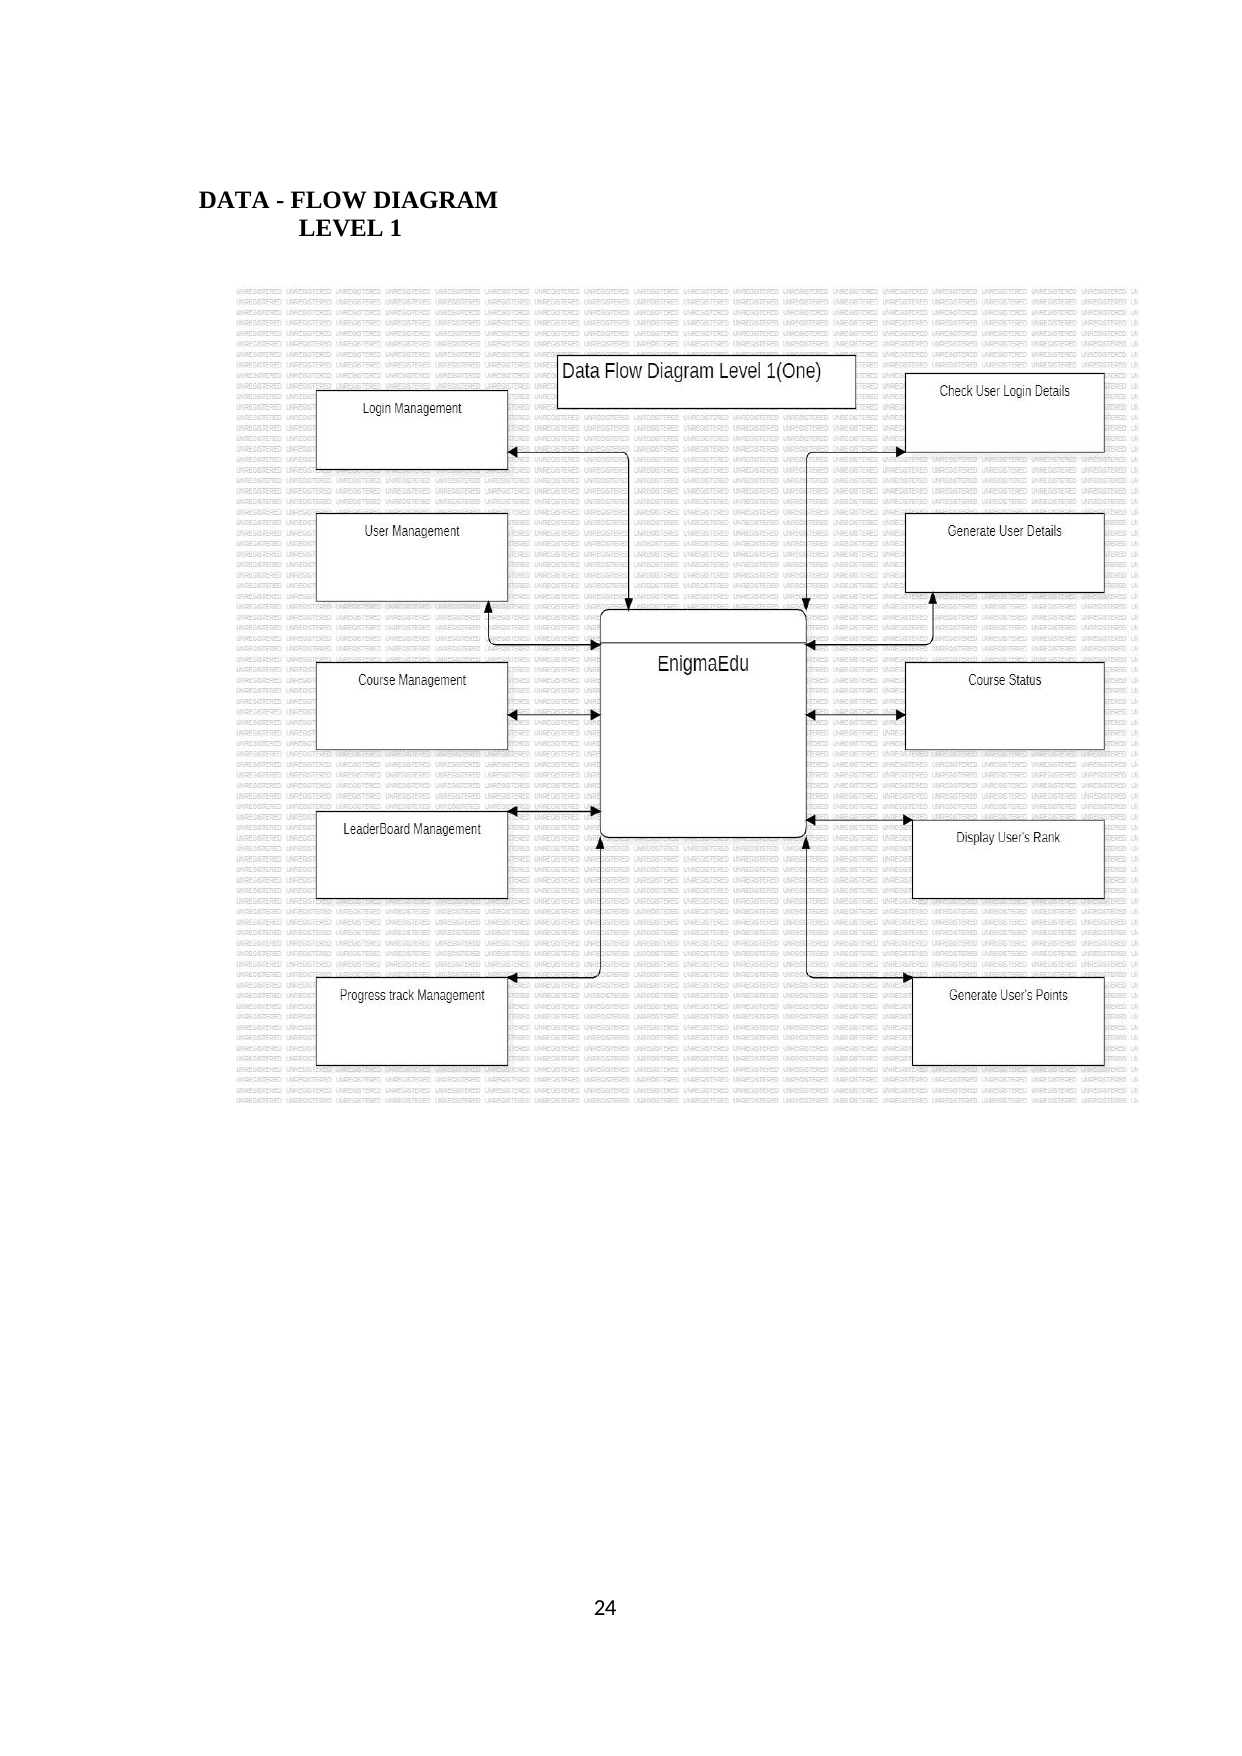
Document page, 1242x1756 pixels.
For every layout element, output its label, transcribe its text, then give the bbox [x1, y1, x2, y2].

text DATA - FLOW DIAGRAM LEVEL 1 [199, 185, 499, 242]
picture [236, 283, 1139, 1103]
